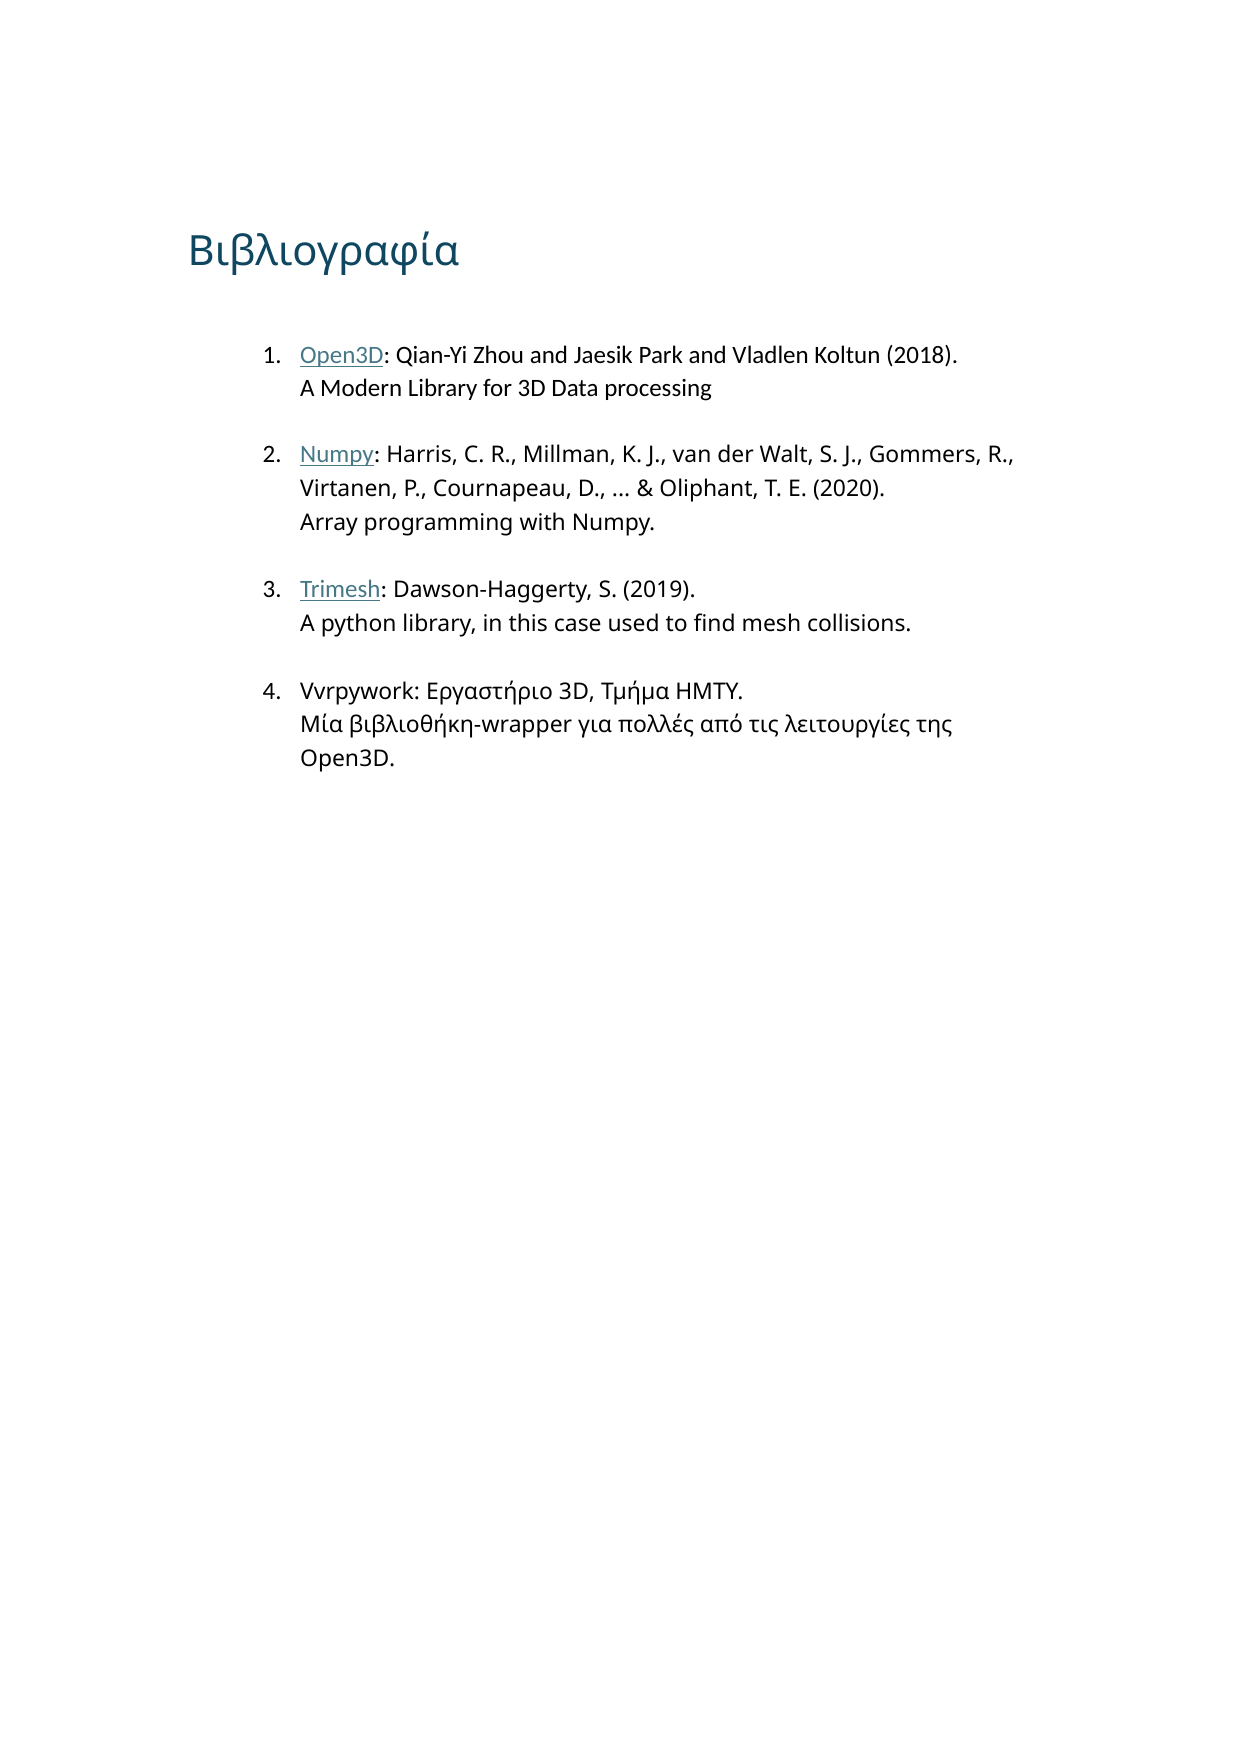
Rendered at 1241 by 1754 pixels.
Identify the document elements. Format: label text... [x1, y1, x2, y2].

list A Modern Library for 3D Data processing [300, 372, 1053, 403]
subtitle Βιβλιογραφία [187, 220, 1053, 277]
list Numpy: Harris, C. R., Millman, K. J., van der Walt, S. J., Gommers, R., Virtanen, P., Cournapeau, D., ... & Oliphant, T. E. (2020). [262, 438, 1053, 503]
list Vvrpywork: Εργαστήριο 3D, Τμήμα ΗΜΤΥ. [262, 674, 1053, 706]
list Μία βιβλιοθήκη-wrapper για πολλές από τις λειτουργίες της Open3D. [300, 708, 1053, 773]
list Trimesh: Dawson-Haggerty, S. (2019). [262, 573, 1053, 604]
list A python library, in this case used to find mesh collisions. [300, 607, 1053, 638]
list Open3D: Qian-Yi Zhou and Jaesik Park and Vladlen Koltun (2018). [262, 339, 1053, 370]
list Array programming with Numpy. [300, 506, 1053, 537]
